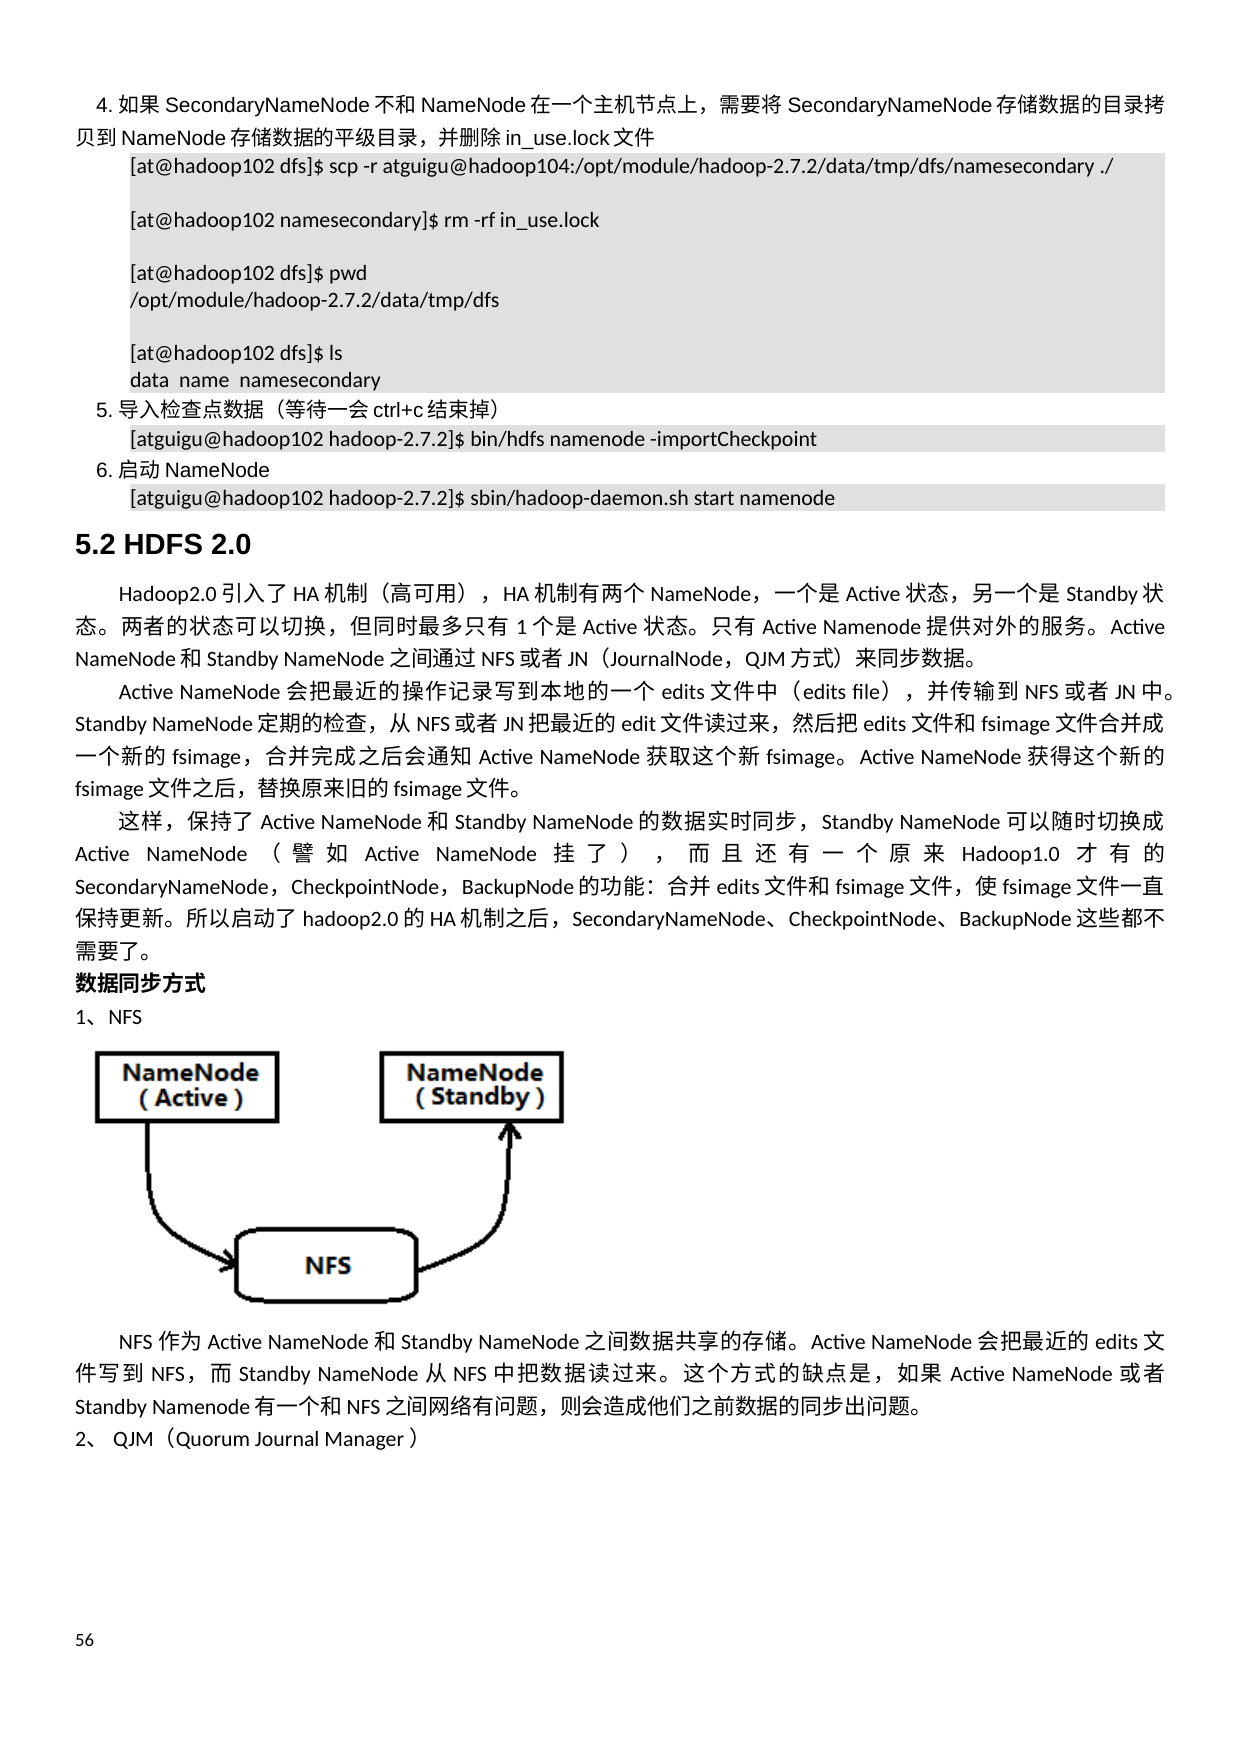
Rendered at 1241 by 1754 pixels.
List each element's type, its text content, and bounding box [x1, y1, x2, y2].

text [at@hadoop102 dfs]$ scp -r atguigu@hadoop104:/opt/module/hadoop-2.7.2/data/tmp/dfs/namesecondary ./ [130, 153, 1165, 179]
text 6. 启动NameNode [75, 452, 1165, 484]
text [atguigu@hadoop102 hadoop-2.7.2]$ bin/hdfs namenode -importCheckpoint [130, 425, 1165, 452]
text 这样，保持了Active NameNode和Standby NameNode的数据实时同步，Standby NameNode可以随时切换成Active NameNode（譬如Active NameNode挂了），而且还有一个原来Hadoop1.0才有的SecondaryNameNode，CheckpointNode，BackupNode的功能：合并edits文件和fsimage文件，使fsimage文件一直保持更新。所以启动了hadoop2.0的HA机制之后，SecondaryNameNode、CheckpointNode、BackupNode这些都不需要了。 [75, 803, 1165, 966]
text data name namesecondary [130, 366, 1165, 393]
picture [75, 1031, 586, 1323]
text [75, 1421, 1165, 1453]
text [at@hadoop102 namesecondary]$ rm -rf in_use.lock [130, 206, 1165, 233]
text 数据同步方式 [75, 966, 1165, 998]
text Hadoop2.0引入了HA机制（高可用），HA机制有两个NameNode，一个是Active状态，另一个是Standby状态。两者的状态可以切换，但同时最多只有1个是Active状态。只有Active Namenode提供对外的服务。Active NameNode和Standby NameNode之间通过NFS或者JN（JournalNode，QJM方式）来同步数据。 [75, 576, 1165, 673]
text [atguigu@hadoop102 hadoop-2.7.2]$ sbin/hadoop-daemon.sh start namenode [130, 484, 1165, 511]
text Active NameNode会把最近的操作记录写到本地的一个edits文件中（edits file），并传输到NFS或者JN中。Standby NameNode定期的检查，从NFS或者JN把最近的edit文件读过来，然后把edits文件和fsimage文件合并成一个新的fsimage，合并完成之后会通知Active NameNode获取这个新fsimage。Active NameNode获得这个新的fsimage文件之后，替换原来旧的fsimage文件。 [75, 673, 1165, 803]
text /opt/module/hadoop-2.7.2/data/tmp/dfs [130, 286, 1165, 313]
subtitle 5.2 HDFS 2.0 [75, 511, 1165, 576]
text 5. 导入检查点数据（等待一会ctrl+c结束掉） [75, 393, 1165, 425]
text [at@hadoop102 dfs]$ pwd [130, 259, 1165, 286]
text [at@hadoop102 dfs]$ ls [130, 339, 1165, 366]
text 4. 如果SecondaryNameNode不和NameNode在一个主机节点上，需要将SecondaryNameNode存储数据的目录拷贝到NameNode存储数据的平级目录，并删除in_use.lock文件 [75, 88, 1165, 153]
